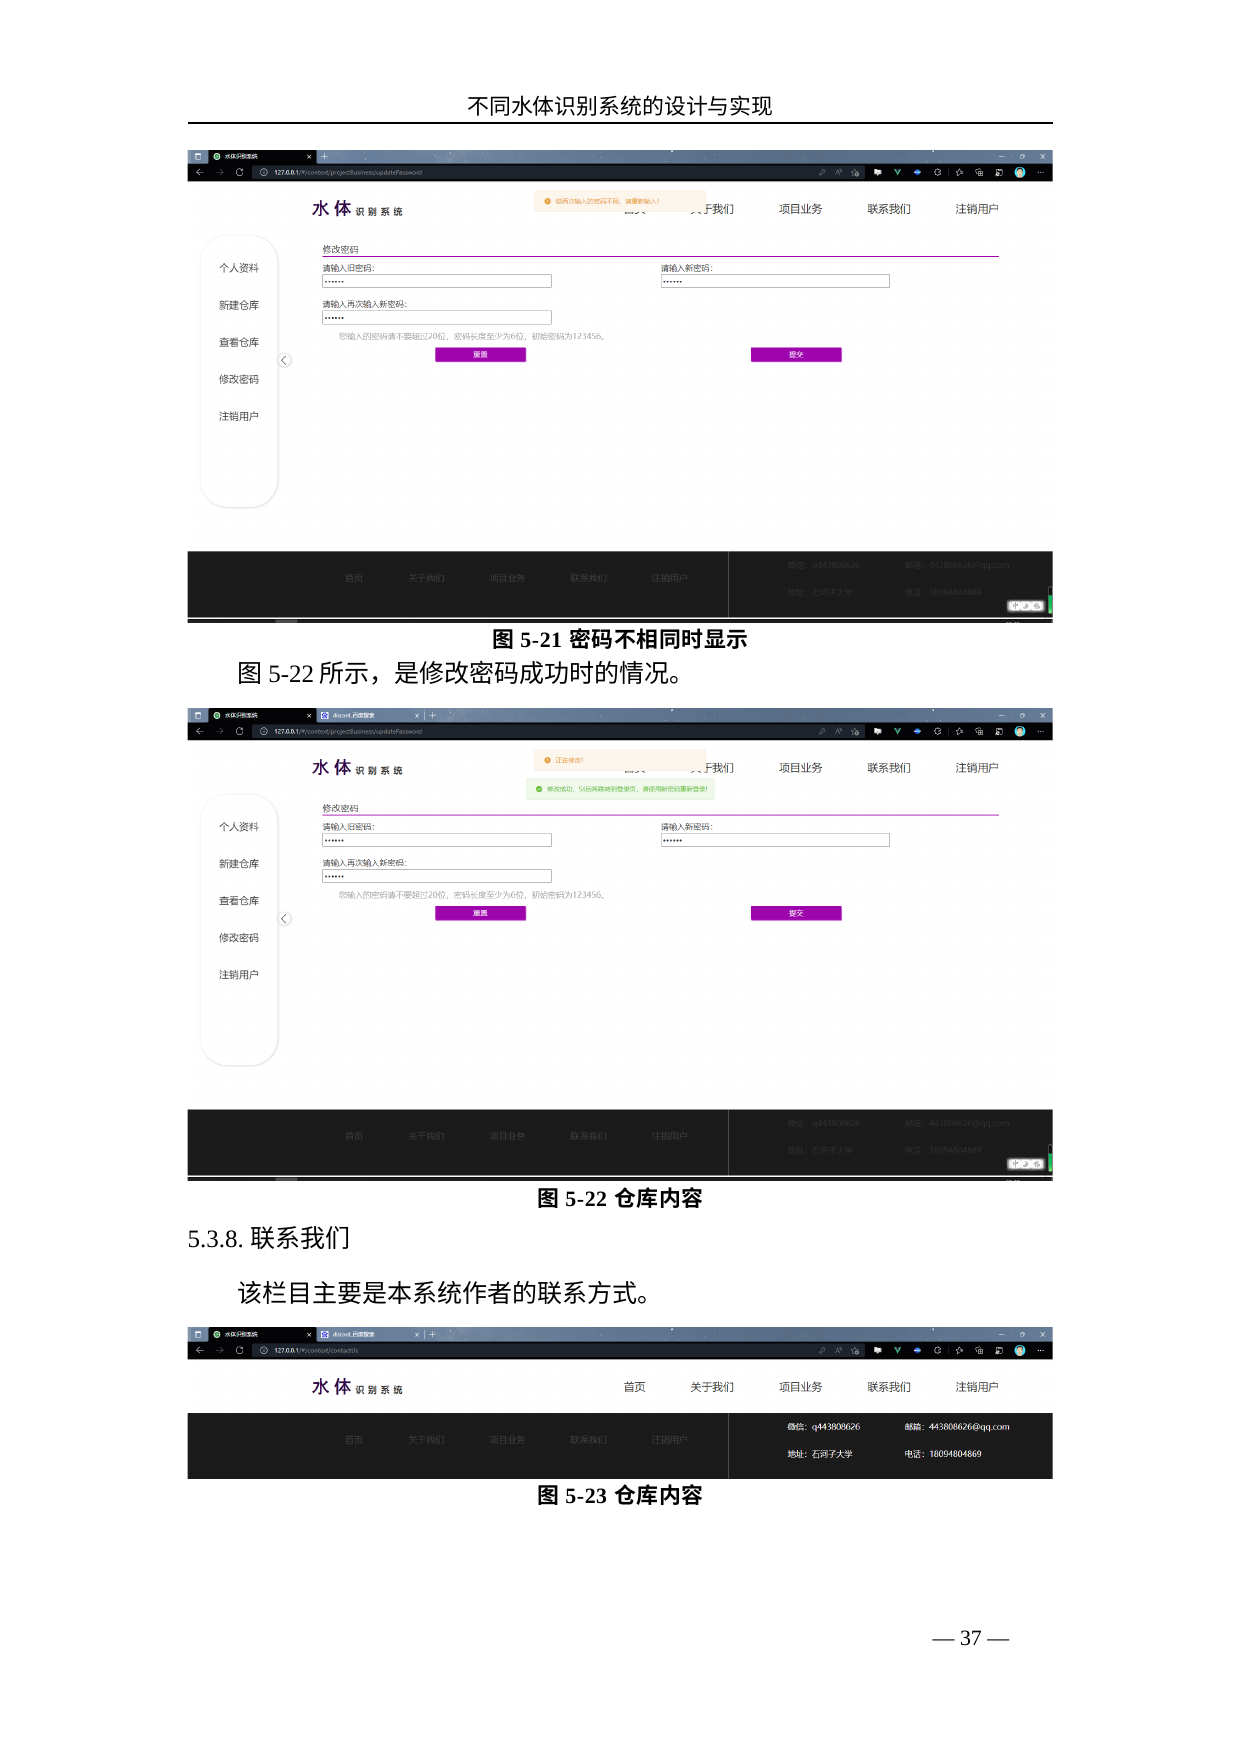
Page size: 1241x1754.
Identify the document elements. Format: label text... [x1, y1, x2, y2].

picture [187, 150, 1053, 623]
picture [187, 708, 1053, 1181]
picture [187, 1327, 1053, 1479]
text 该栏目主要是本系统作者的联系方式。 [187, 1273, 1053, 1309]
subtitle 联系我们 [187, 1219, 1053, 1255]
